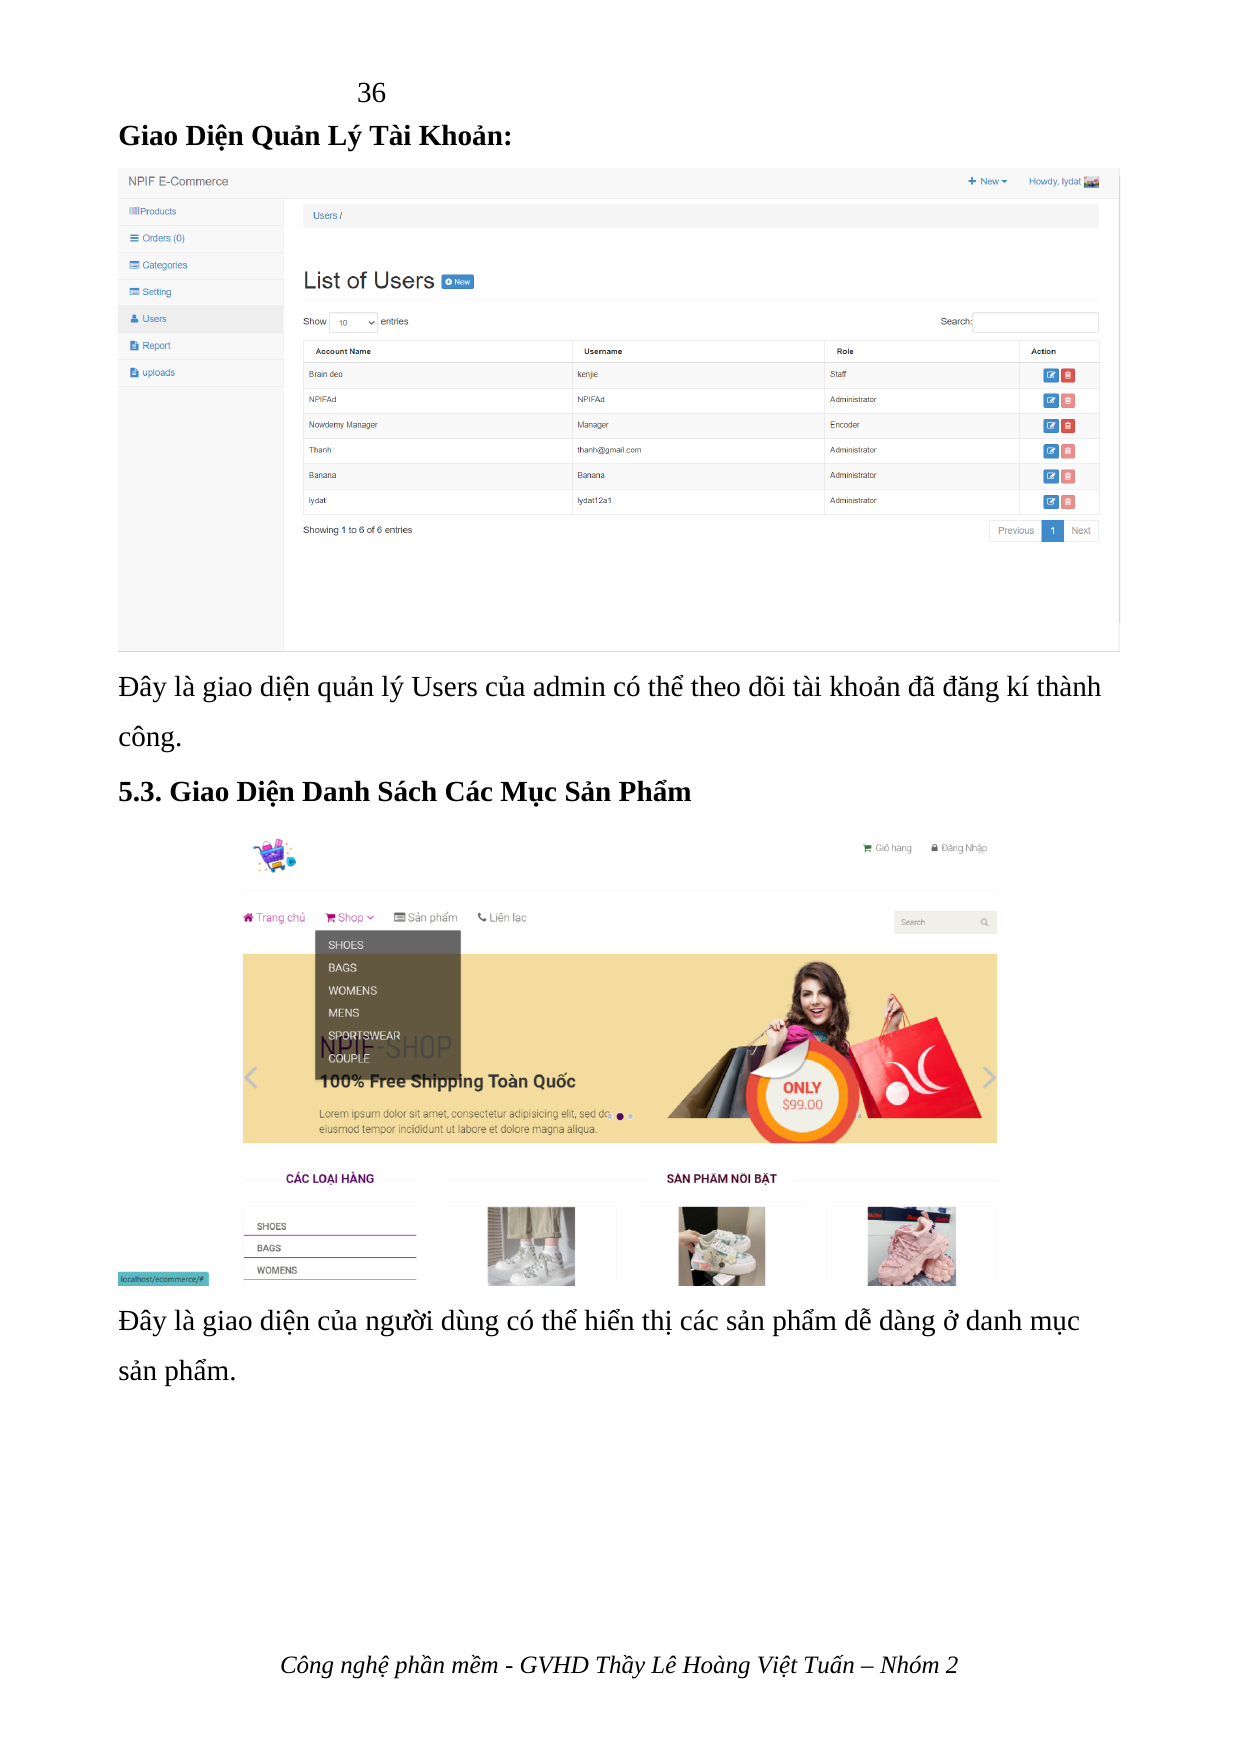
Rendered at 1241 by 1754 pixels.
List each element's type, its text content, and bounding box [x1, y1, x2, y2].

subtitle 5.3. Giao Diện Danh Sách Các Mục Sản Phẩm [118, 774, 1122, 807]
text Giao Diện Quản Lý Tài Khoản: [118, 118, 1122, 152]
picture [118, 168, 1121, 652]
text Đây là giao diện của người dùng có thể hiển thị các sản phẩm dễ dàng ở danh mục sản phẩm. [118, 1303, 1122, 1437]
picture [118, 823, 1122, 1286]
text Đây là giao diện quản lý Users của admin có thể theo dõi tài khoản đã đăng kí thành công. [118, 669, 1122, 753]
